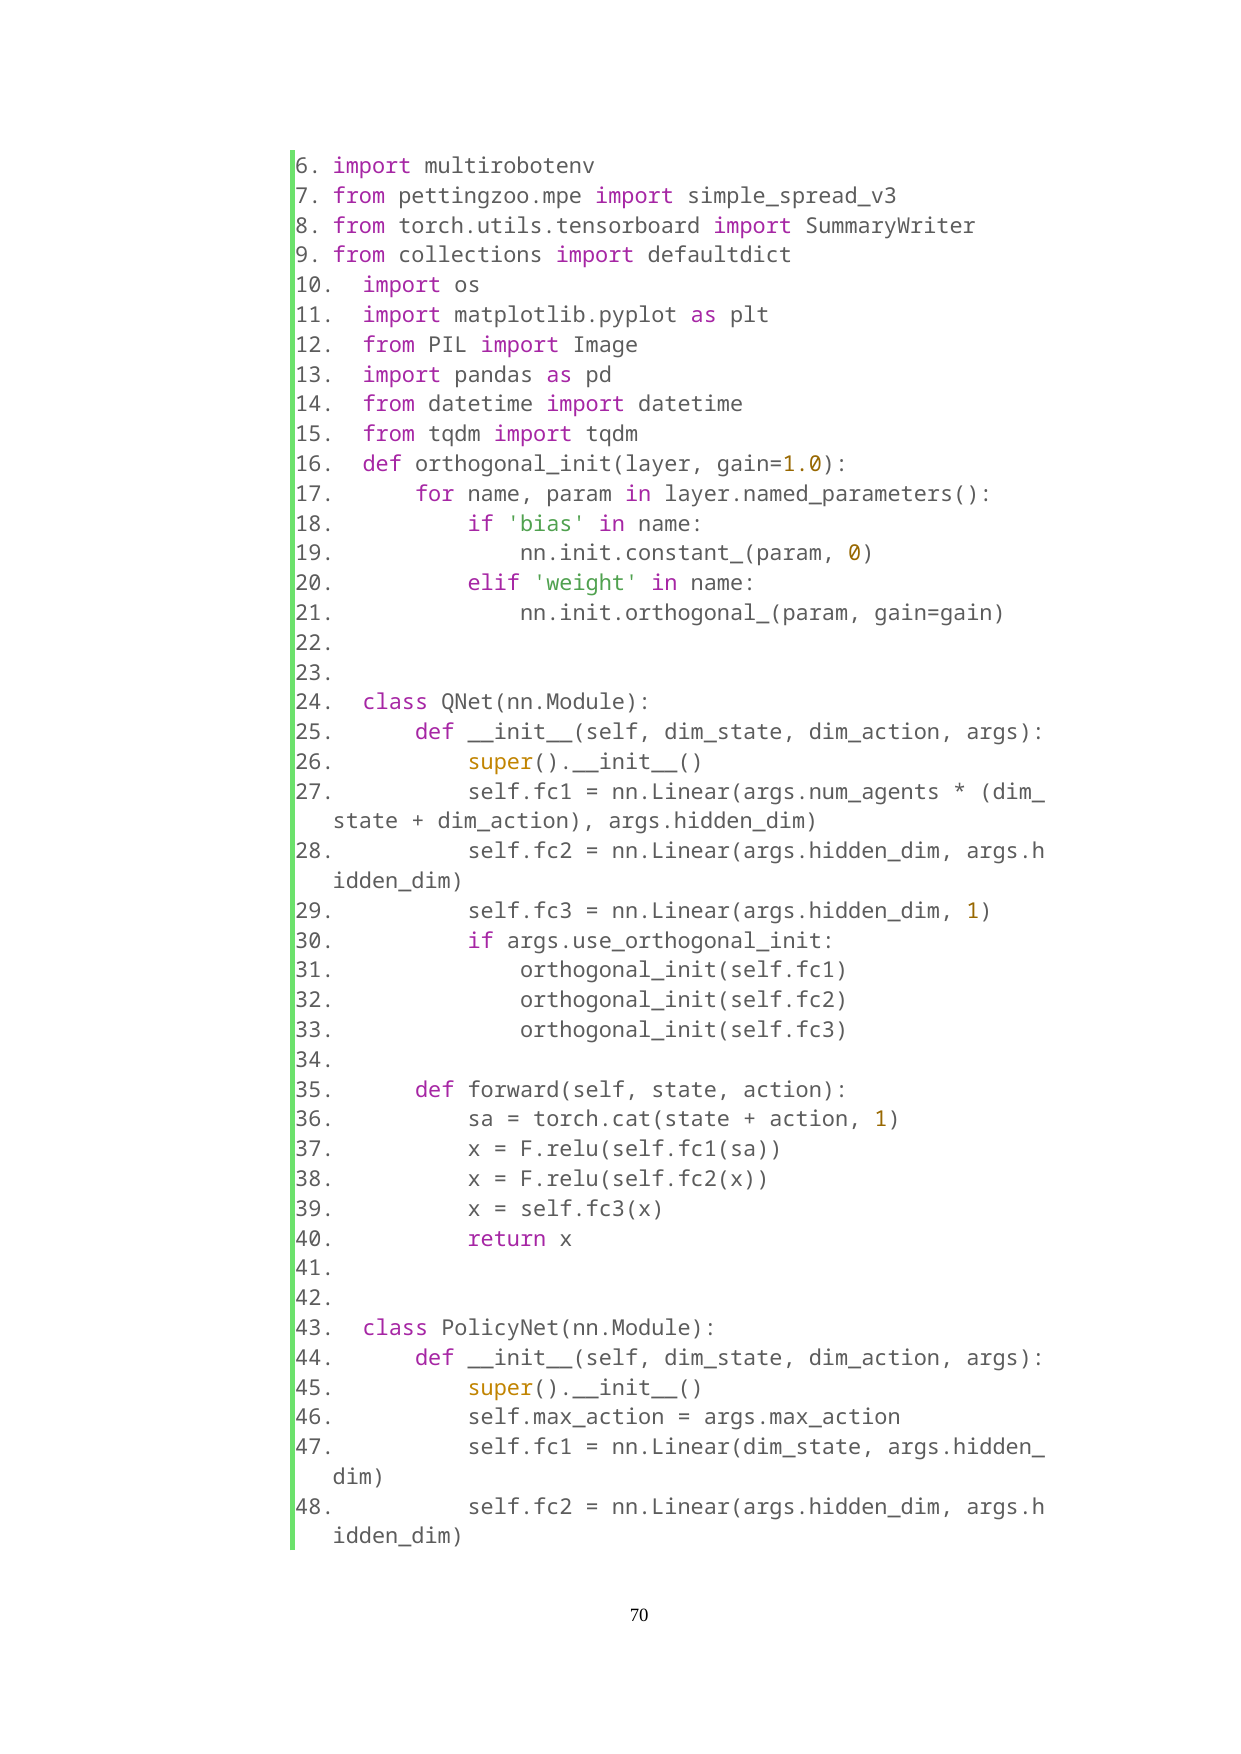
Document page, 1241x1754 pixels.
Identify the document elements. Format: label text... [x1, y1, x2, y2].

list class QNet(nn.Module): [295, 686, 1053, 716]
list x = F.relu(self.fc1(sa)) [295, 1133, 1053, 1163]
list self.fc3 = nn.Linear(args.hidden_dim, 1) [295, 895, 1053, 924]
list return x [295, 1222, 1053, 1252]
list orthogonal_init(self.fc2) [295, 984, 1053, 1014]
list def __init__(self, dim_state, dim_action, args): [295, 716, 1053, 746]
list from collections import defaultdict [295, 239, 1053, 269]
list def orthogonal_init(layer, gain=1.0): [295, 448, 1053, 478]
list if 'bias' in name: [295, 507, 1053, 537]
list self.fc1 = nn.Linear(args.num_agents * (dim_state + dim_action), args.hidden_dim) [295, 776, 1053, 835]
list from torch.utils.tensorboard import SummaryWriter [295, 209, 1053, 239]
list import multirobotenv [295, 150, 1053, 180]
list def __init__(self, dim_state, dim_action, args): [295, 1342, 1053, 1371]
list class PolicyNet(nn.Module): [295, 1312, 1053, 1342]
list self.fc2 = nn.Linear(args.hidden_dim, args.hidden_dim) [295, 835, 1053, 895]
list nn.init.orthogonal_(param, gain=gain) [295, 597, 1053, 627]
list elif 'weight' in name: [295, 567, 1053, 597]
list def forward(self, state, action): [295, 1073, 1053, 1103]
list super().__init__() [295, 746, 1053, 776]
list import os [295, 269, 1053, 299]
list orthogonal_init(self.fc1) [295, 954, 1053, 984]
list sa = torch.cat(state + action, 1) [295, 1103, 1053, 1133]
list super().__init__() [295, 1371, 1053, 1401]
list orthogonal_init(self.fc3) [295, 1014, 1053, 1044]
list self.fc2 = nn.Linear(args.hidden_dim, args.hidden_dim) [295, 1491, 1053, 1550]
list import pandas as pd [295, 358, 1053, 388]
list x = self.fc3(x) [295, 1193, 1053, 1222]
list self.fc1 = nn.Linear(dim_state, args.hidden_dim) [295, 1431, 1053, 1491]
list from datetime import datetime [295, 388, 1053, 418]
list import matplotlib.pyplot as plt [295, 299, 1053, 329]
list self.max_action = args.max_action [295, 1401, 1053, 1431]
list x = F.relu(self.fc2(x)) [295, 1163, 1053, 1193]
list if args.use_orthogonal_init: [295, 924, 1053, 954]
list from pettingzoo.mpe import simple_spread_v3 [295, 180, 1053, 209]
list from tqdm import tqdm [295, 418, 1053, 448]
list from PIL import Image [295, 329, 1053, 358]
list nn.init.constant_(param, 0) [295, 537, 1053, 567]
list for name, param in layer.named_parameters(): [295, 478, 1053, 507]
